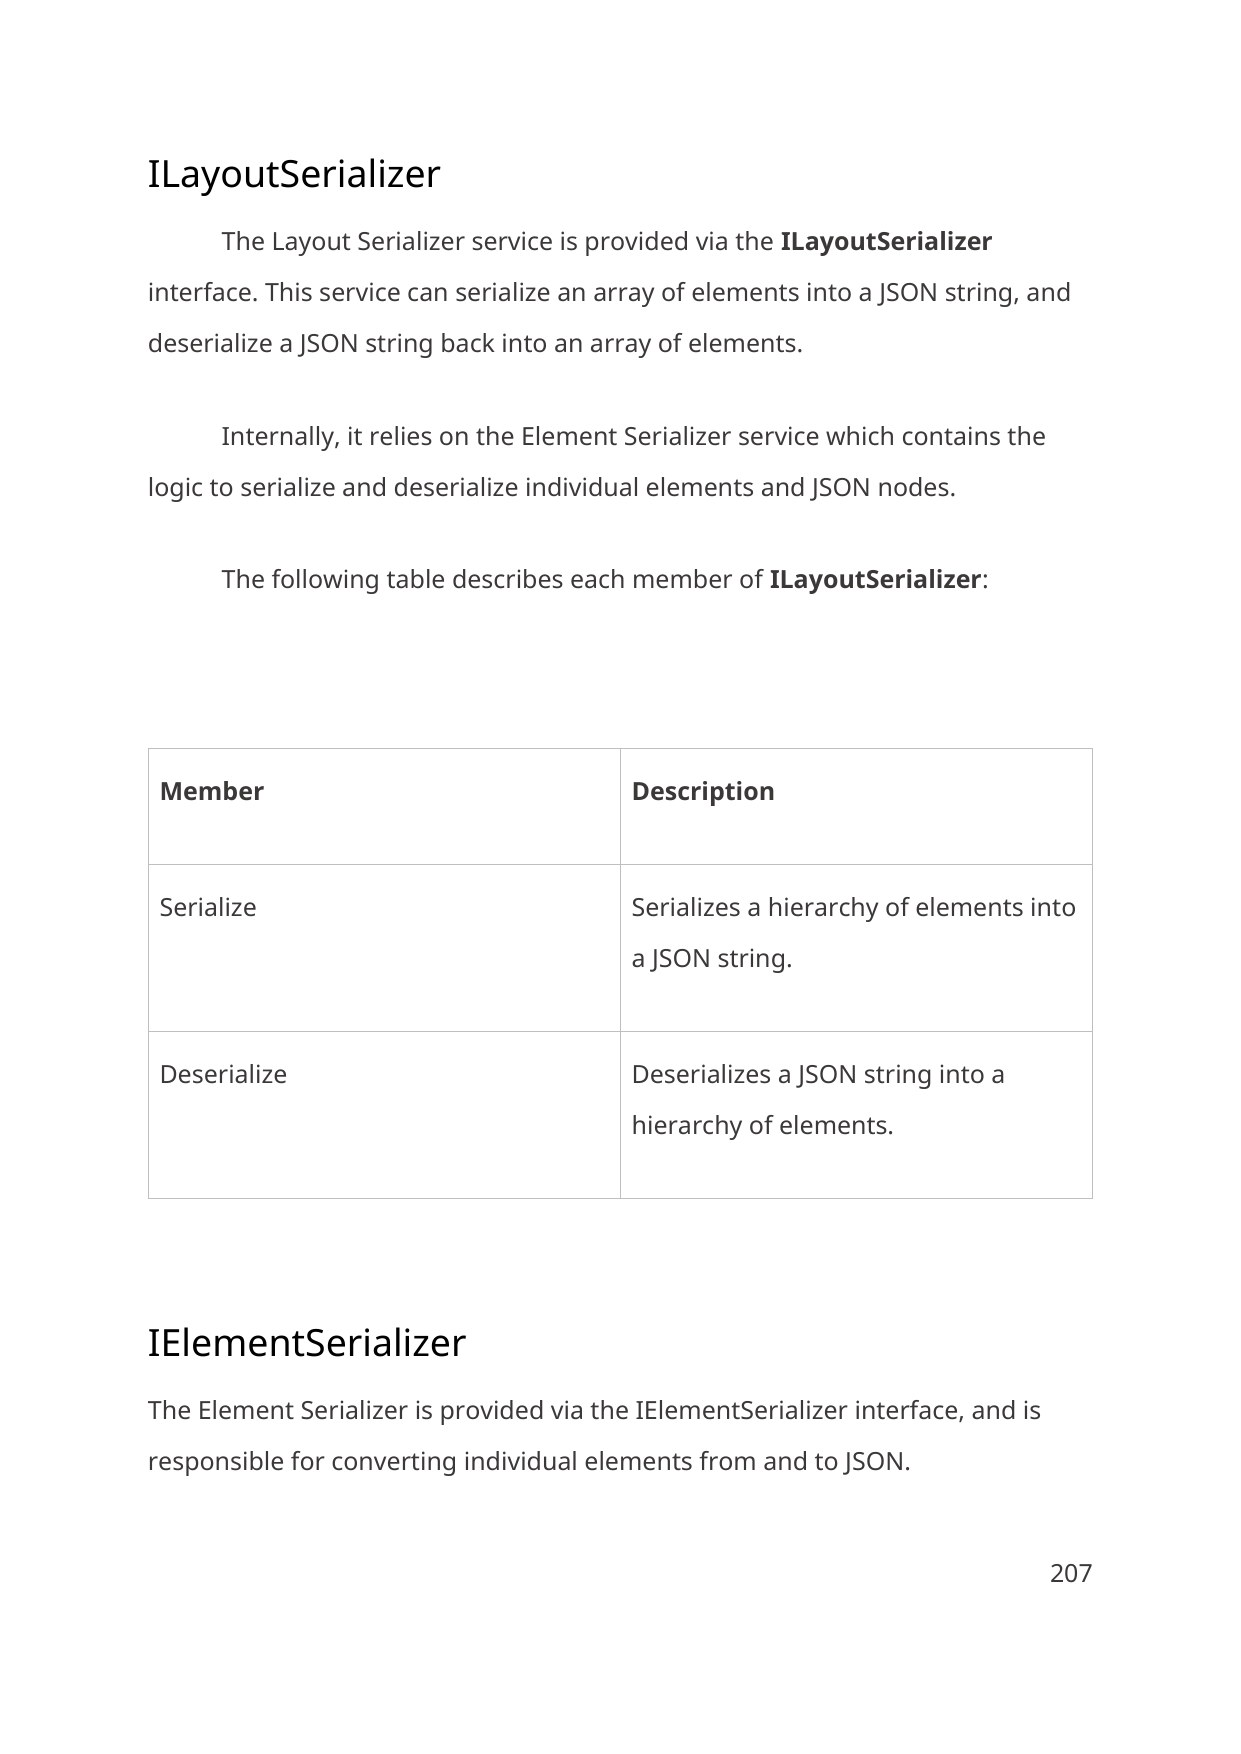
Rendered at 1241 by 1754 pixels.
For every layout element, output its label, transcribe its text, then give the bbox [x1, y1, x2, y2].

text The Element Serializer is provided via the IElementSerializer interface, and is responsible for converting individual elements from and to JSON. [148, 1393, 1093, 1478]
text The Layout Serializer service is provided via the ILayoutSerializer interface. This service can serialize an array of elements into a JSON string, and deserialize a JSON string back into an array of elements. [148, 224, 1093, 360]
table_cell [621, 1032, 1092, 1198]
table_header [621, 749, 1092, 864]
subtitle IElementSerializer [148, 1317, 1093, 1368]
text Internally, it relies on the Element Serializer service which contains the logic to serialize and deserialize individual elements and JSON nodes. [148, 418, 1093, 503]
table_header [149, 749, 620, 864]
subtitle ILayoutSerializer [148, 148, 1093, 199]
text The following table describes each member of ILayoutSerializer: [148, 562, 1093, 596]
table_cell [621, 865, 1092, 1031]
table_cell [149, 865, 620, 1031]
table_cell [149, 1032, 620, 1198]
